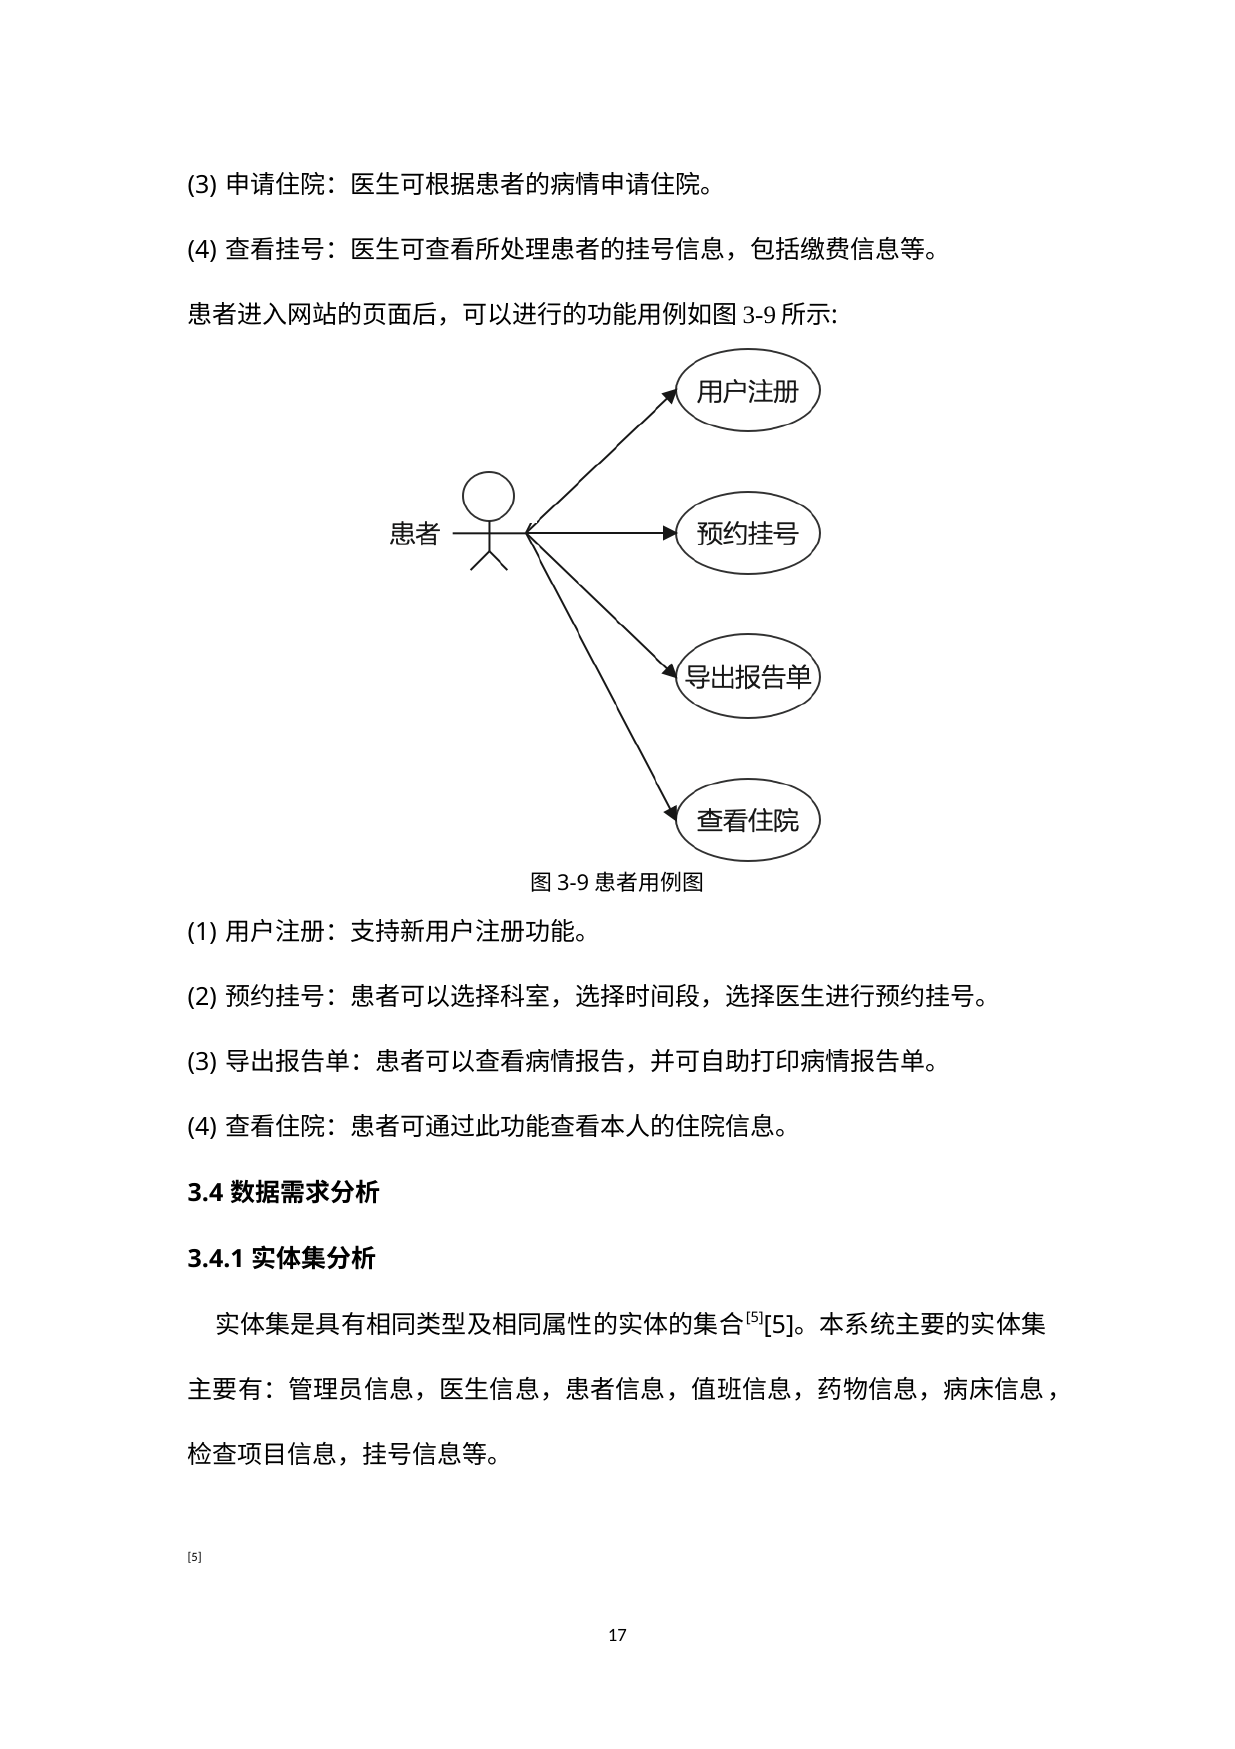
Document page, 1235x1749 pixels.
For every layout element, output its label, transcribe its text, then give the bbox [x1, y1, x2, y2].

list 申请住院：医生可根据患者的病情申请住院。 [187, 150, 1047, 215]
list 预约挂号：患者可以选择科室，选择时间段，选择医生进行预约挂号。 [187, 962, 1047, 1027]
picture [384, 345, 850, 865]
text 3.4 数据需求分析 [187, 1158, 1047, 1223]
list 导出报告单：患者可以查看病情报告，并可自助打印病情报告单。 [187, 1027, 1047, 1092]
text 实体集是具有相同类型及相同属性的实体的集合[5]。本系统主要的实体集主要有：管理员信息，医生信息，患者信息，值班信息，药物信息，病床信息，检查项目信息，挂号信息等。 [187, 1291, 1047, 1486]
text 3.4.1 实体集分析 [187, 1224, 1047, 1289]
list 查看挂号：医生可查看所处理患者的挂号信息，包括缴费信息等。 [187, 215, 1047, 280]
list 查看住院：患者可通过此功能查看本人的住院信息。 [187, 1092, 1047, 1157]
list 用户注册：支持新用户注册功能。 [187, 897, 1047, 962]
text 图3-9 患者用例图 [187, 865, 1047, 897]
text 患者进入网站的页面后，可以进行的功能用例如图3-9所示: [187, 280, 1047, 345]
